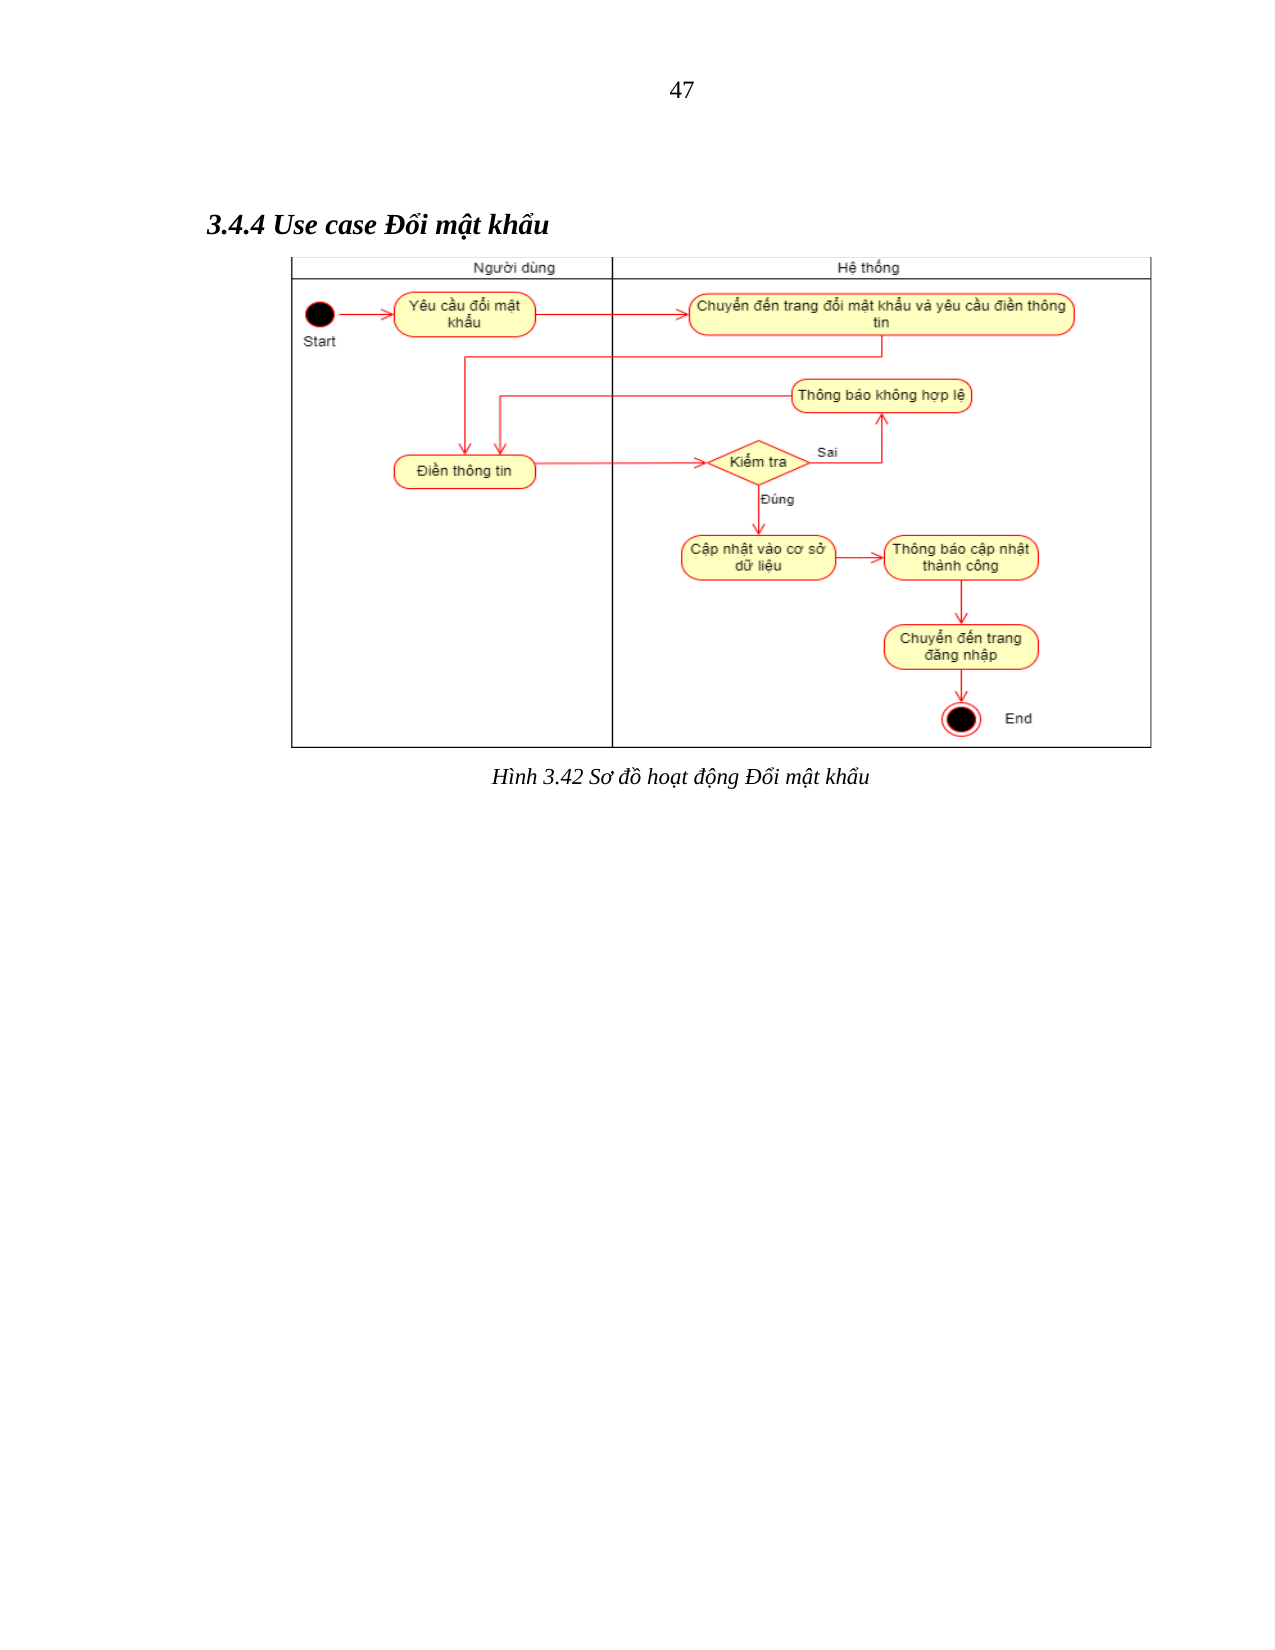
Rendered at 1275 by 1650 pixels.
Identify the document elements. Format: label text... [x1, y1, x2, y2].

picture [281, 257, 1152, 748]
text Hình 3.42 Sơ đồ hoạt động Đổi mật khẩu [207, 763, 1157, 789]
list Use case Đổi mật khẩu [207, 207, 1157, 240]
